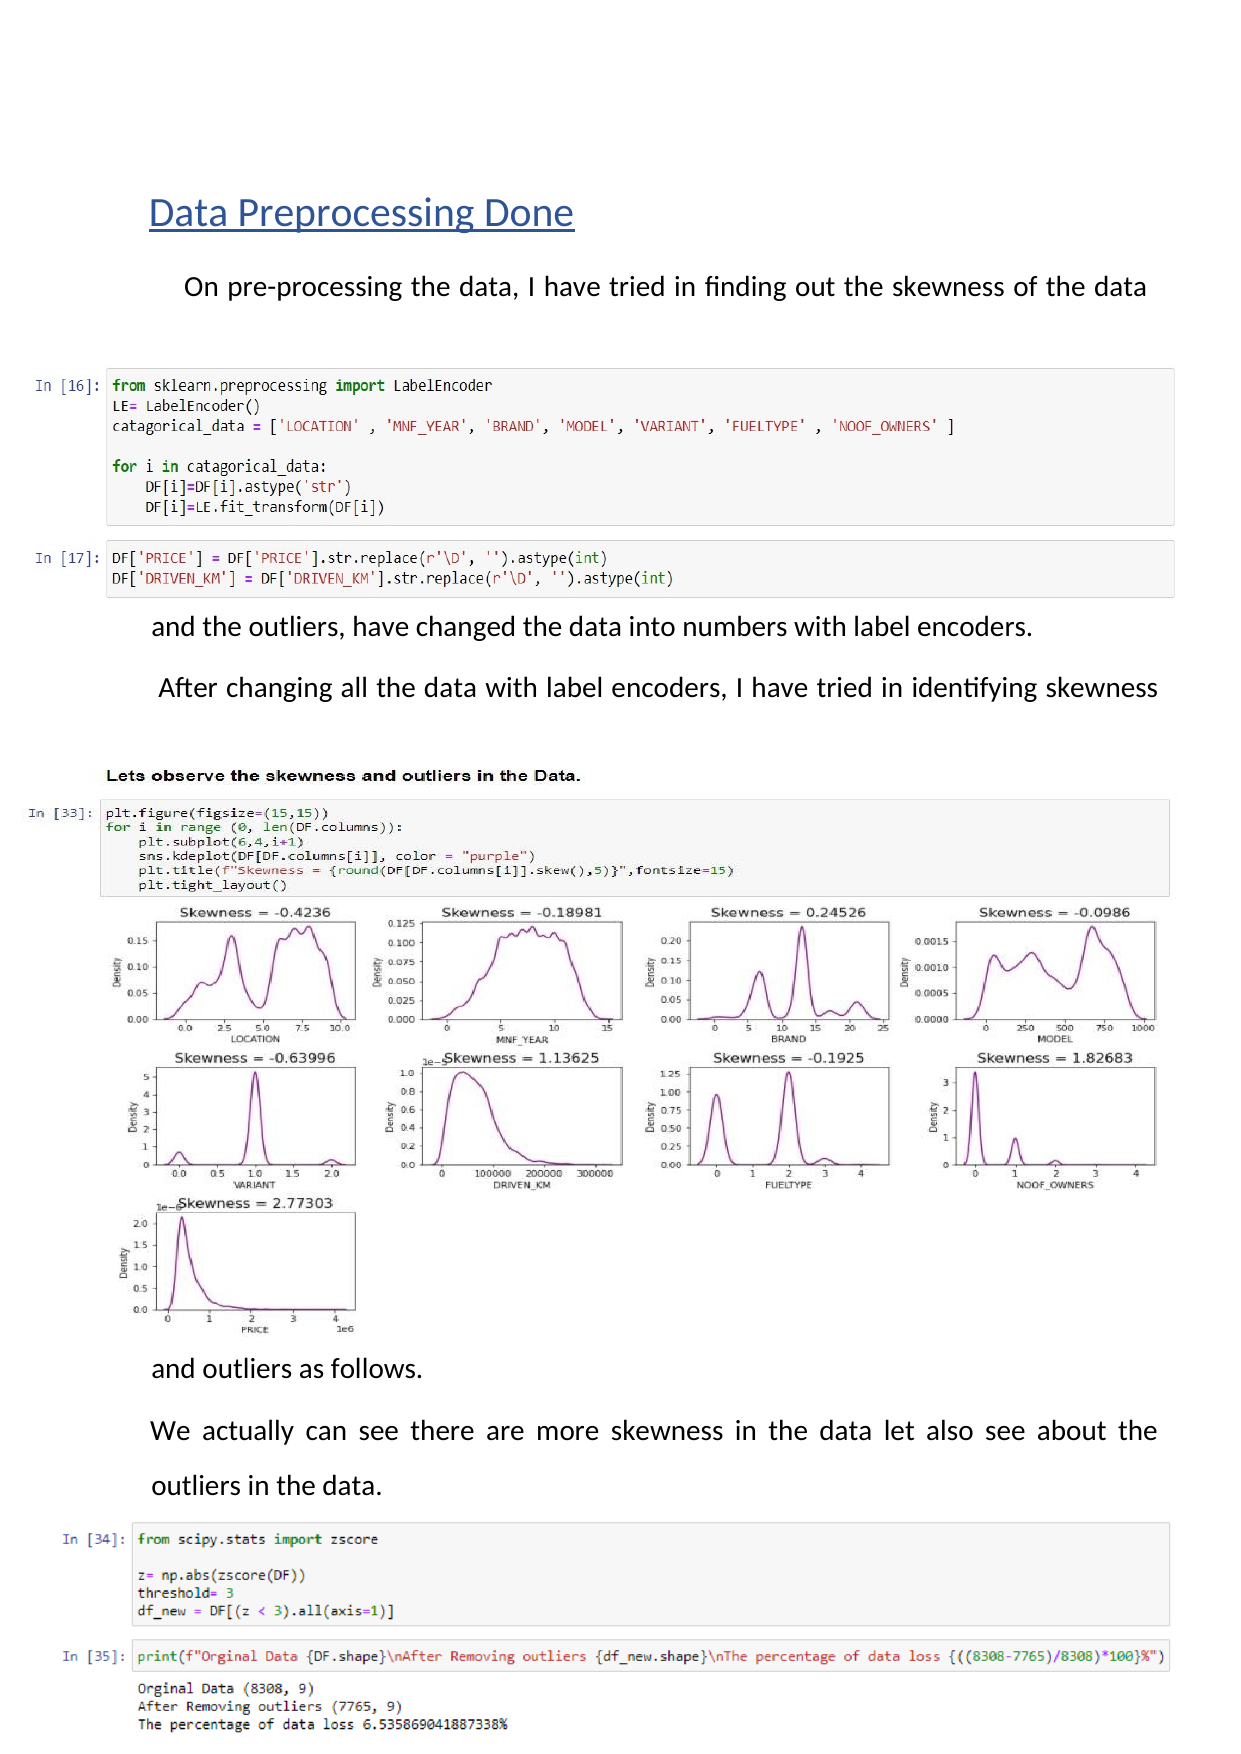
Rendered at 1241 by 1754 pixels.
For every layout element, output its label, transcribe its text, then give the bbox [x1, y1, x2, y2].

text After changing all the data with label encoders, I have tried in identifying skewness and outliers as follows. [150, 1350, 1159, 1385]
text Data Preprocessing Done [148, 186, 1162, 236]
text After changing all the data with label encoders, I have tried in identifying skewness and outliers as follows. [150, 669, 1159, 754]
text On pre-processing the data, I have tried in finding out the skewness of the data and the outliers, have changed the data into numbers with label encoders. [150, 268, 1149, 354]
text We actually can see there are more skewness in the data let also see about the outliers in the data. [150, 1412, 1159, 1502]
text On pre-processing the data, I have tried in finding out the skewness of the data and the outliers, have changed the data into numbers with label encoders. [150, 609, 1149, 644]
picture [13, 754, 1187, 1350]
picture [48, 1503, 1192, 1746]
picture [15, 354, 1187, 609]
